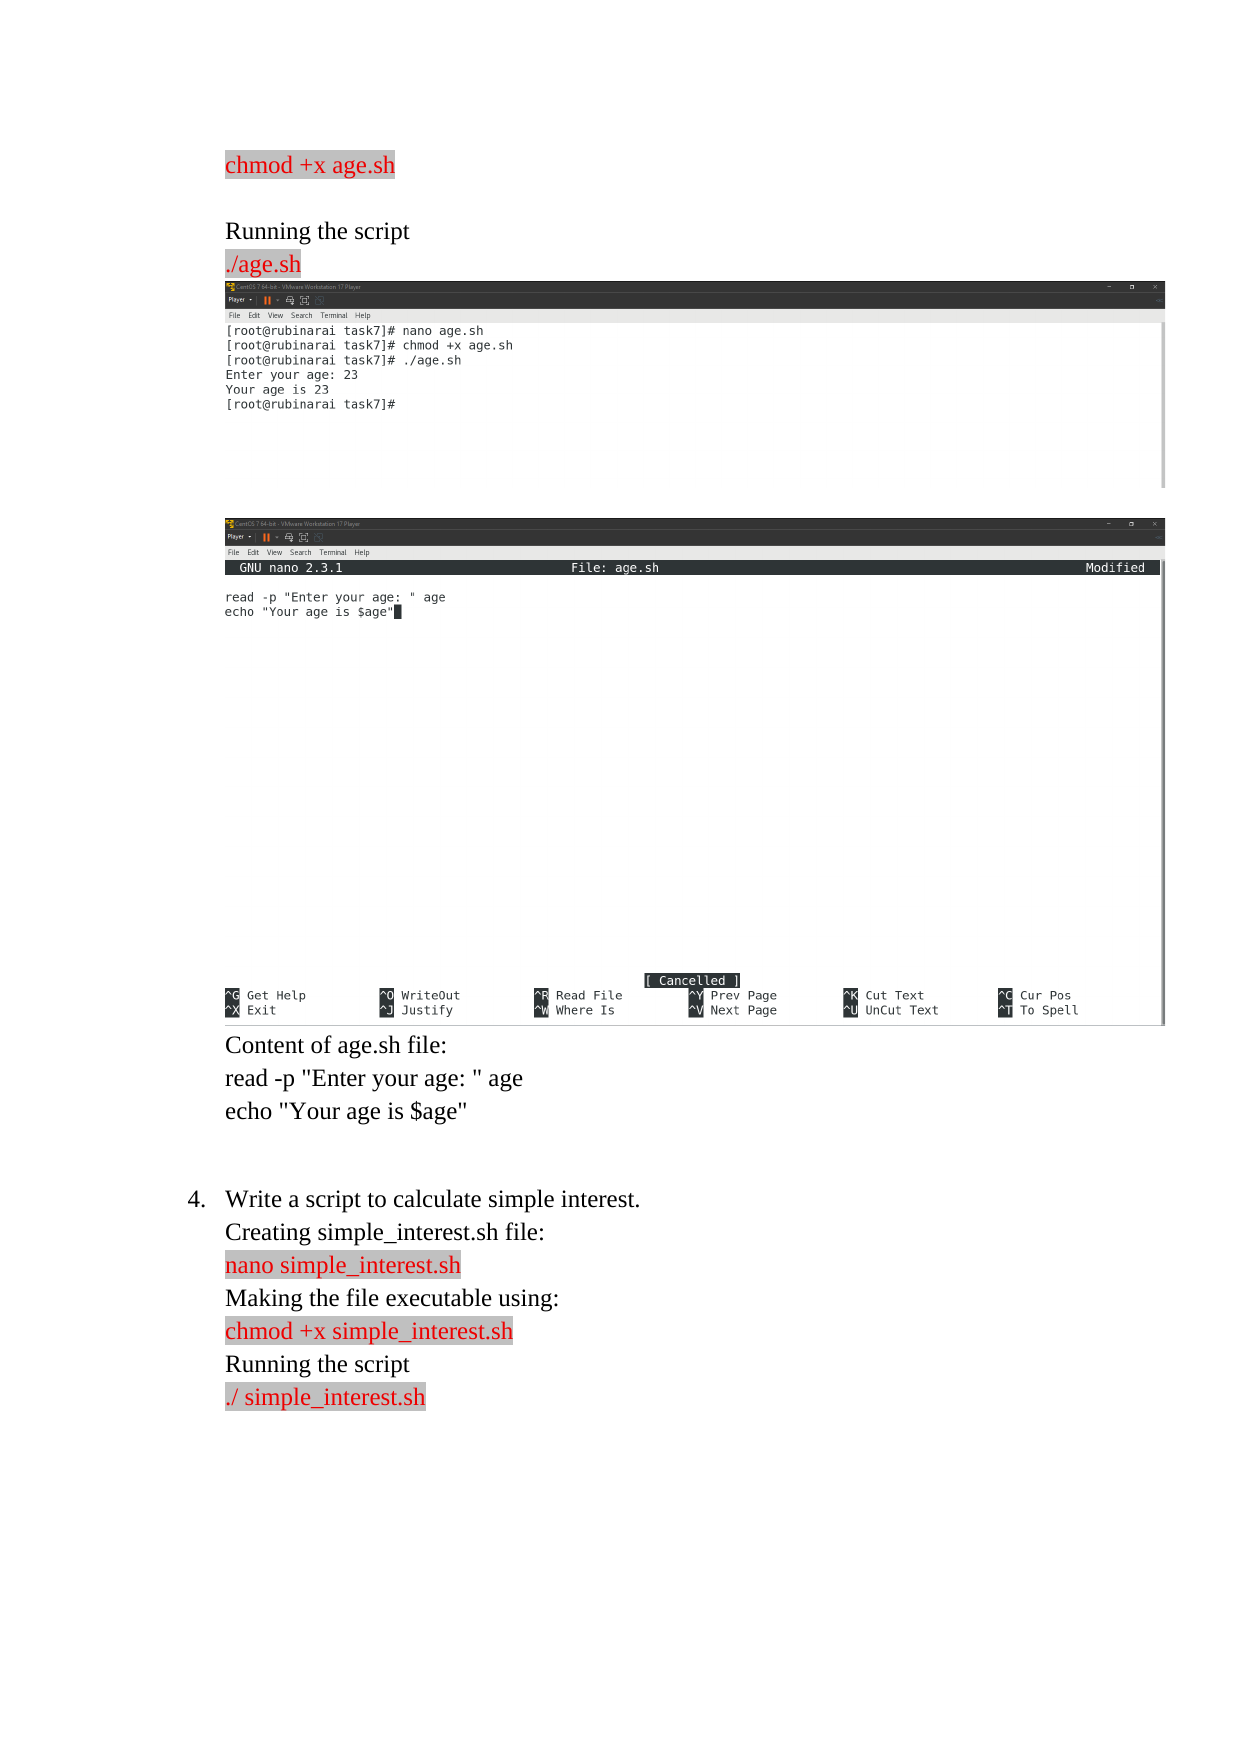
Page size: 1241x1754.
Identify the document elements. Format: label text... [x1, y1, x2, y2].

text Creating simple_interest.sh file: nano simple_interest.sh Making the file executable using: chmod +x simple_interest.sh Running the script ./ simple_interest.sh [225, 1217, 1090, 1438]
text echo "Your age is $age" [225, 1096, 1090, 1124]
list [187, 150, 1090, 1091]
picture [225, 281, 1166, 488]
list Write a script to calculate simple interest. [187, 1184, 1090, 1213]
picture [225, 518, 1166, 1026]
